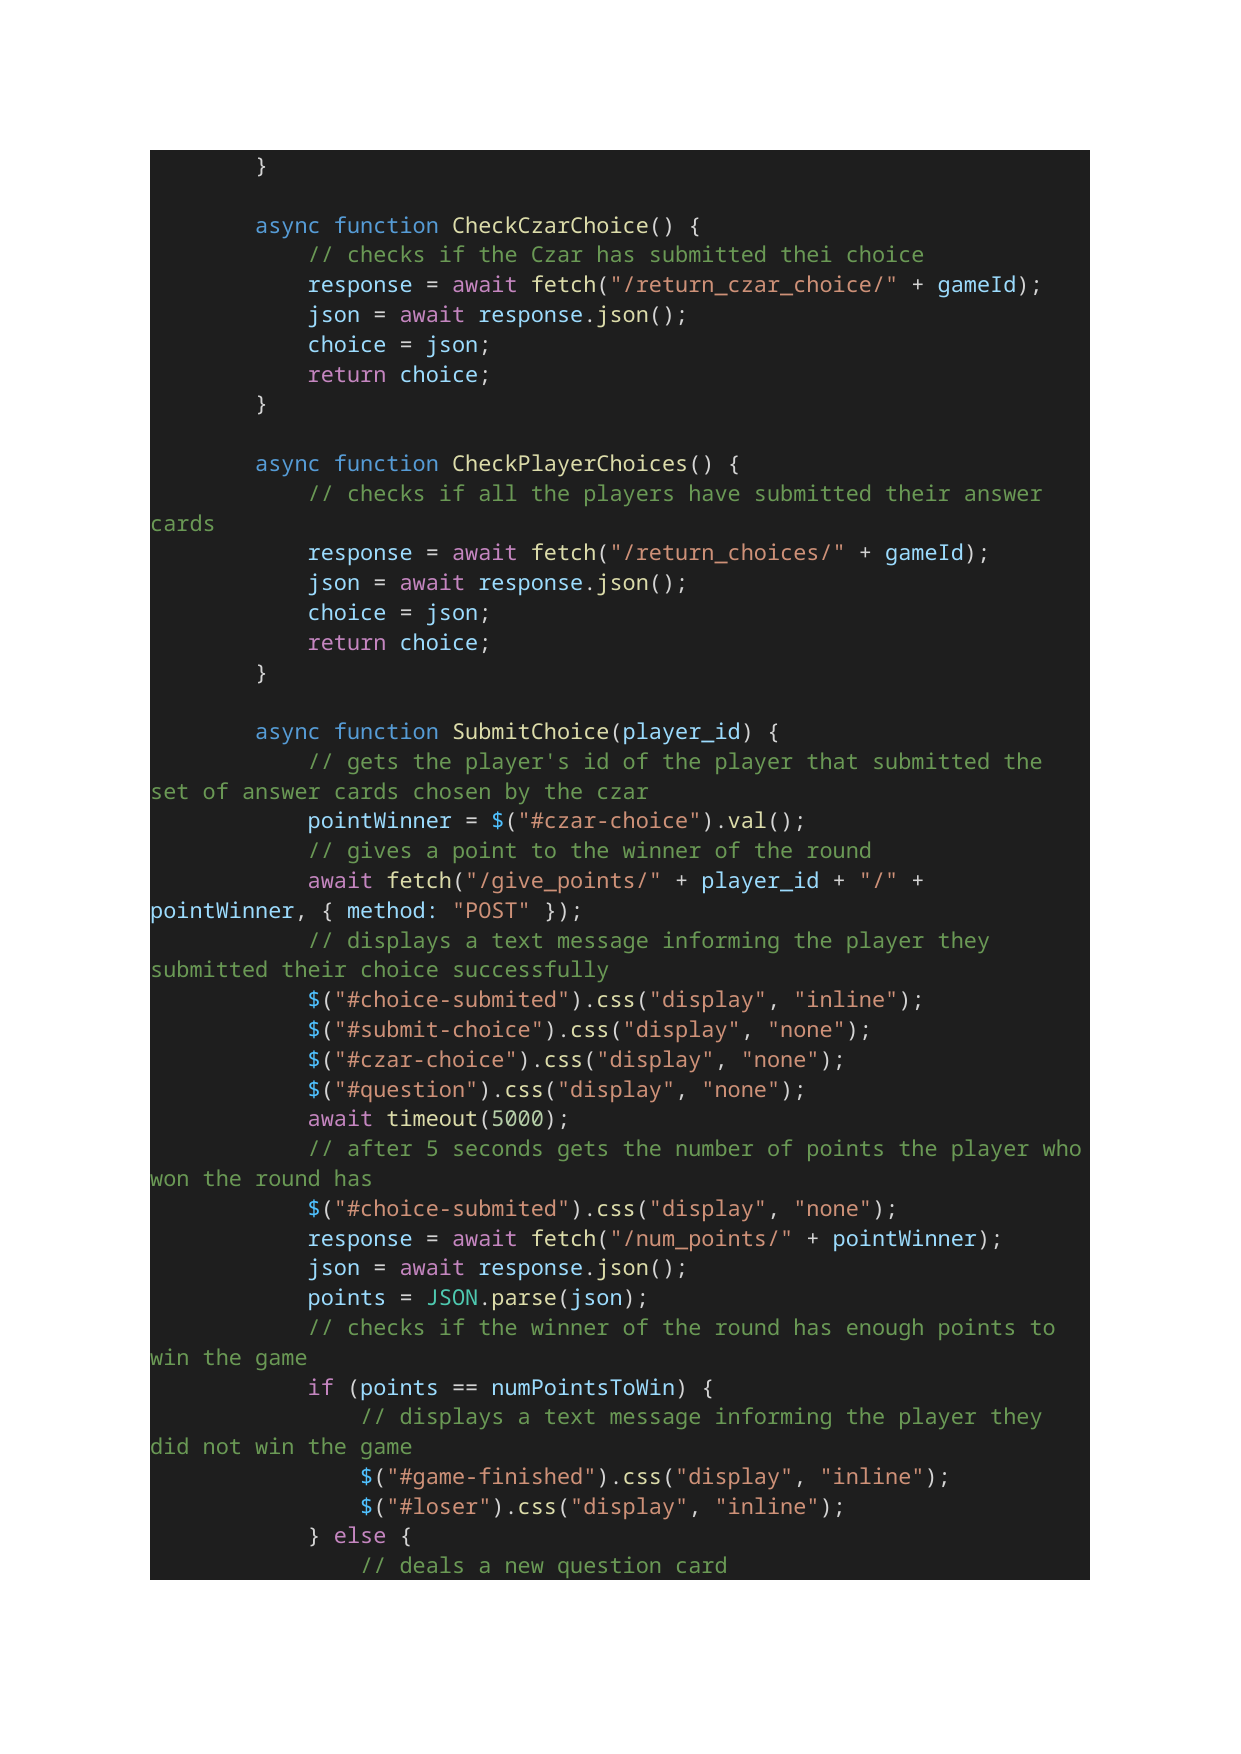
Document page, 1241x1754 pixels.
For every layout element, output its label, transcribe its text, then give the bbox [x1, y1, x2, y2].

text return choice; [150, 627, 1090, 656]
text pointWinner = $("#czar-choice").val(); [150, 805, 1090, 835]
text $("#choice-submited").css("display", "inline"); [150, 984, 1090, 1014]
text $("#czar-choice").css("display", "none"); [150, 1044, 1090, 1073]
text // after 5 seconds gets the number of points the player who won the round has [150, 1133, 1090, 1193]
text $("#submit-choice").css("display", "none"); [150, 1014, 1090, 1044]
text // checks if all the players have submitted their answer cards [150, 478, 1090, 537]
text // checks if the winner of the round has enough points to win the game [150, 1312, 1090, 1371]
text // displays a text message informing the player they submitted their choice successfully [150, 924, 1090, 984]
text // deals a new question card [150, 1550, 1090, 1580]
text $("#game-finished").css("display", "inline"); [150, 1461, 1090, 1491]
text response = await fetch("/num_points/" + pointWinner); [150, 1222, 1090, 1252]
text choice = json; [150, 329, 1090, 358]
text // checks if the Czar has submitted thei choice [150, 239, 1090, 269]
text return choice; [150, 358, 1090, 388]
text async function SubmitChoice(player_id) { [150, 716, 1090, 746]
text // gets the player's id of the player that submitted the set of answer cards chosen by the czar [150, 746, 1090, 805]
text choice = json; [150, 597, 1090, 627]
text async function CheckCzarChoice() { [150, 209, 1090, 239]
text $("#question").css("display", "none"); [150, 1073, 1090, 1103]
text await fetch("/give_points/" + player_id + "/" + pointWinner, { method: "POST" }); [150, 865, 1090, 924]
text } [150, 388, 1090, 418]
text json = await response.json(); [150, 1252, 1090, 1282]
text } else { [150, 1520, 1090, 1550]
text json = await response.json(); [150, 299, 1090, 329]
text async function CheckPlayerChoices() { [150, 448, 1090, 478]
text // displays a text message informing the player they did not win the game [150, 1401, 1090, 1461]
text response = await fetch("/return_choices/" + gameId); [150, 537, 1090, 567]
text $("#choice-submited").css("display", "none"); [150, 1193, 1090, 1222]
text } [150, 150, 1090, 180]
text if (points == numPointsToWin) { [150, 1371, 1090, 1401]
text $("#loser").css("display", "inline"); [150, 1491, 1090, 1520]
text await timeout(5000); [150, 1103, 1090, 1133]
text // gives a point to the winner of the round [150, 835, 1090, 865]
text json = await response.json(); [150, 567, 1090, 597]
text points = JSON.parse(json); [150, 1282, 1090, 1312]
text response = await fetch("/return_czar_choice/" + gameId); [150, 269, 1090, 299]
text } [150, 656, 1090, 686]
